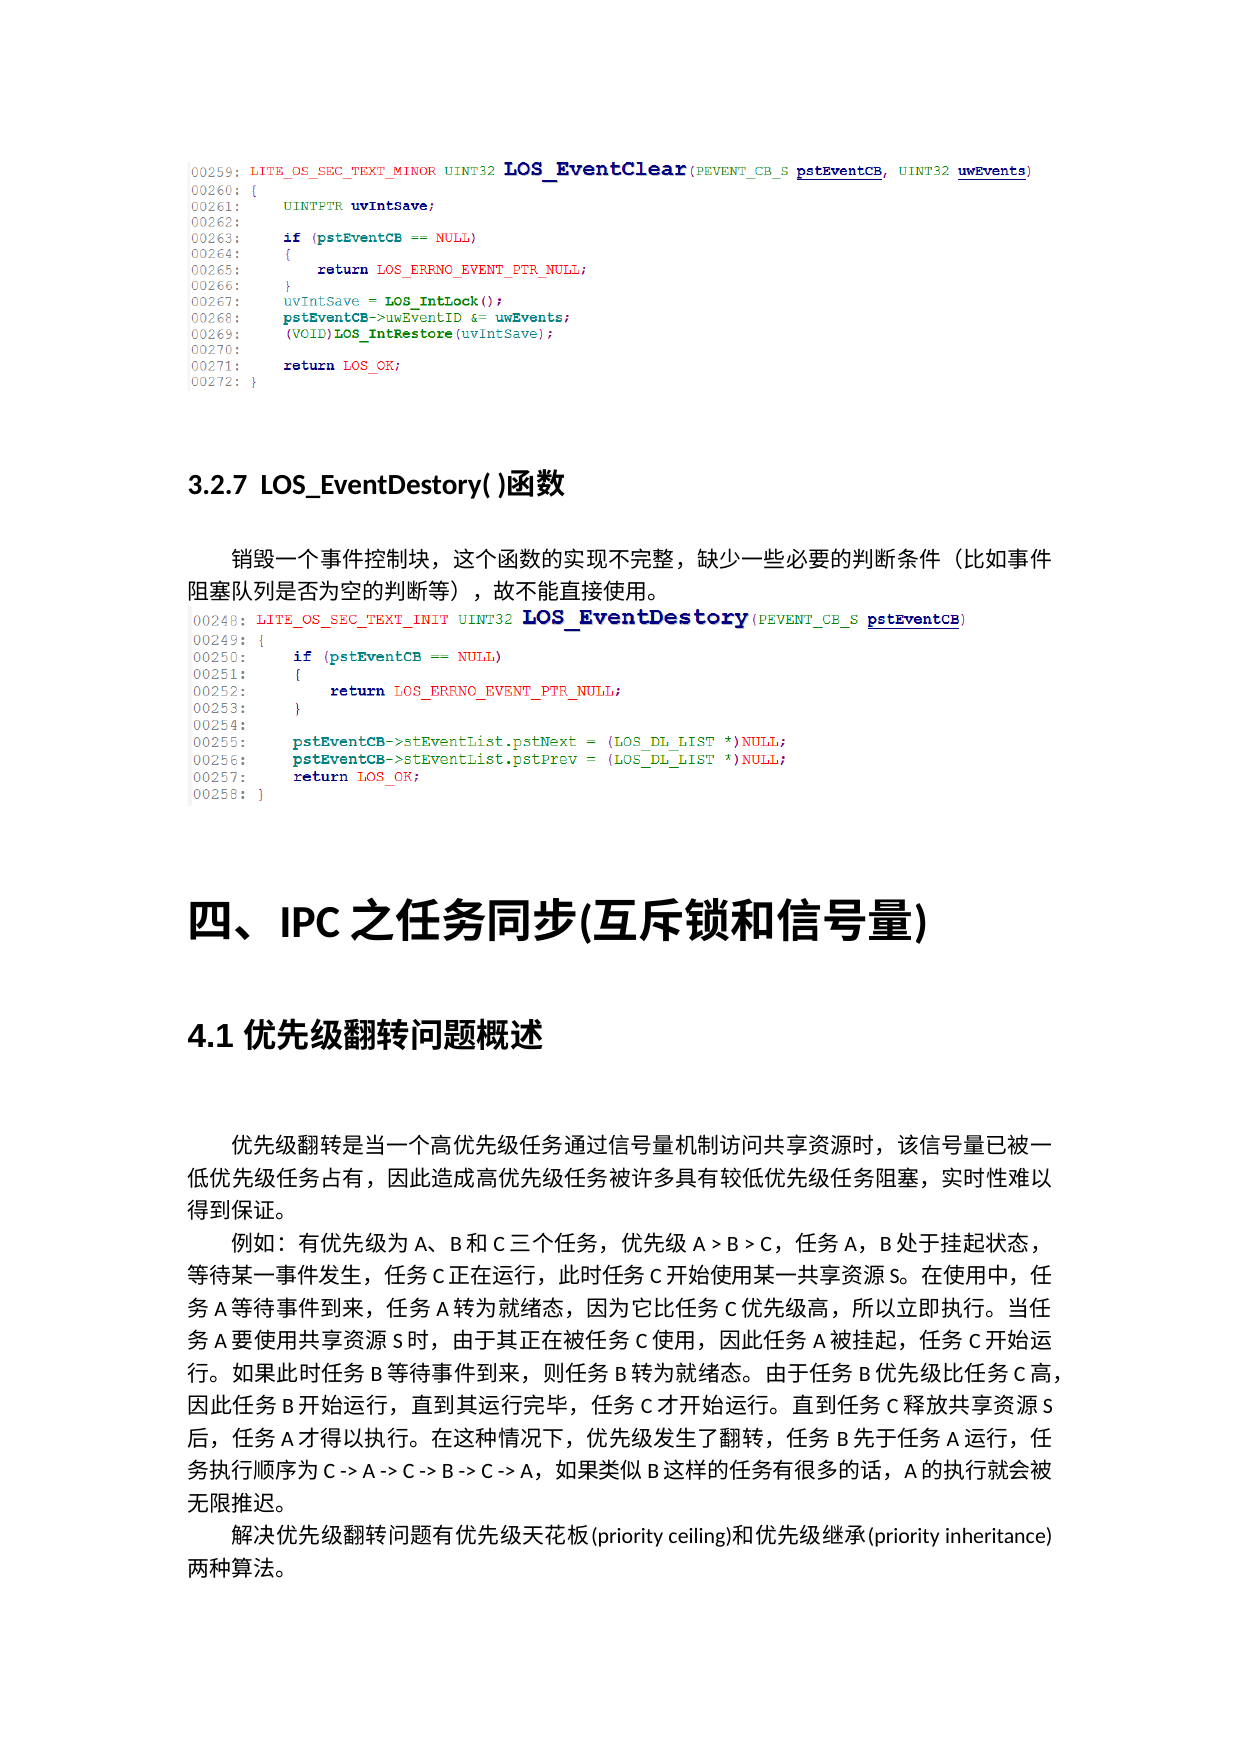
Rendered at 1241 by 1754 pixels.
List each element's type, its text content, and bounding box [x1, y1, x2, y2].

text 解决优先级翻转问题有优先级天花板(priority ceiling)和优先级继承(priority inheritance)两种算法。 [187, 1518, 1053, 1583]
subtitle IPC之任务同步(互斥锁和信号量) [187, 869, 1053, 967]
text 销毁一个事件控制块，这个函数的实现不完整，缺少一些必要的判断条件（比如事件阻塞队列是否为空的判断等），故不能直接使用。 [187, 541, 1053, 606]
subtitle 4.1 优先级翻转问题概述 [187, 1001, 1053, 1066]
picture [187, 162, 1053, 391]
picture [187, 606, 1053, 806]
text 例如：有优先级为A、B和C三个任务，优先级A > B > C，任务A，B处于挂起状态，等待某一事件发生，任务C正在运行，此时任务C开始使用某一共享资源S。在使用中，任务A等待事件到来，任务A转为就绪态，因为它比任务C优先级高，所以立即执行。当任务A要使用共享资源S时，由于其正在被任务C使用，因此任务A被挂起，任务C开始运行。如果此时任务B等待事件到来，则任务B转为就绪态。由于任务B优先级比任务C高，因此任务B开始运行，直到其运行完毕，任务C才开始运行。直到任务C释放共享资源S后，任务A才得以执行。在这种情况下，优先级发生了翻转，任务B先于任务A运行，任务执行顺序为C -> A -> C -> B -> C -> A，如果类似B这样的任务有很多的话，A的执行就会被无限推迟。 [187, 1225, 1053, 1518]
subtitle 3.2.7 LOS_EventDestory( )函数 [187, 449, 1053, 514]
text 优先级翻转是当一个高优先级任务通过信号量机制访问共享资源时，该信号量已被一低优先级任务占有，因此造成高优先级任务被许多具有较低优先级任务阻塞，实时性难以得到保证。 [187, 1128, 1053, 1225]
